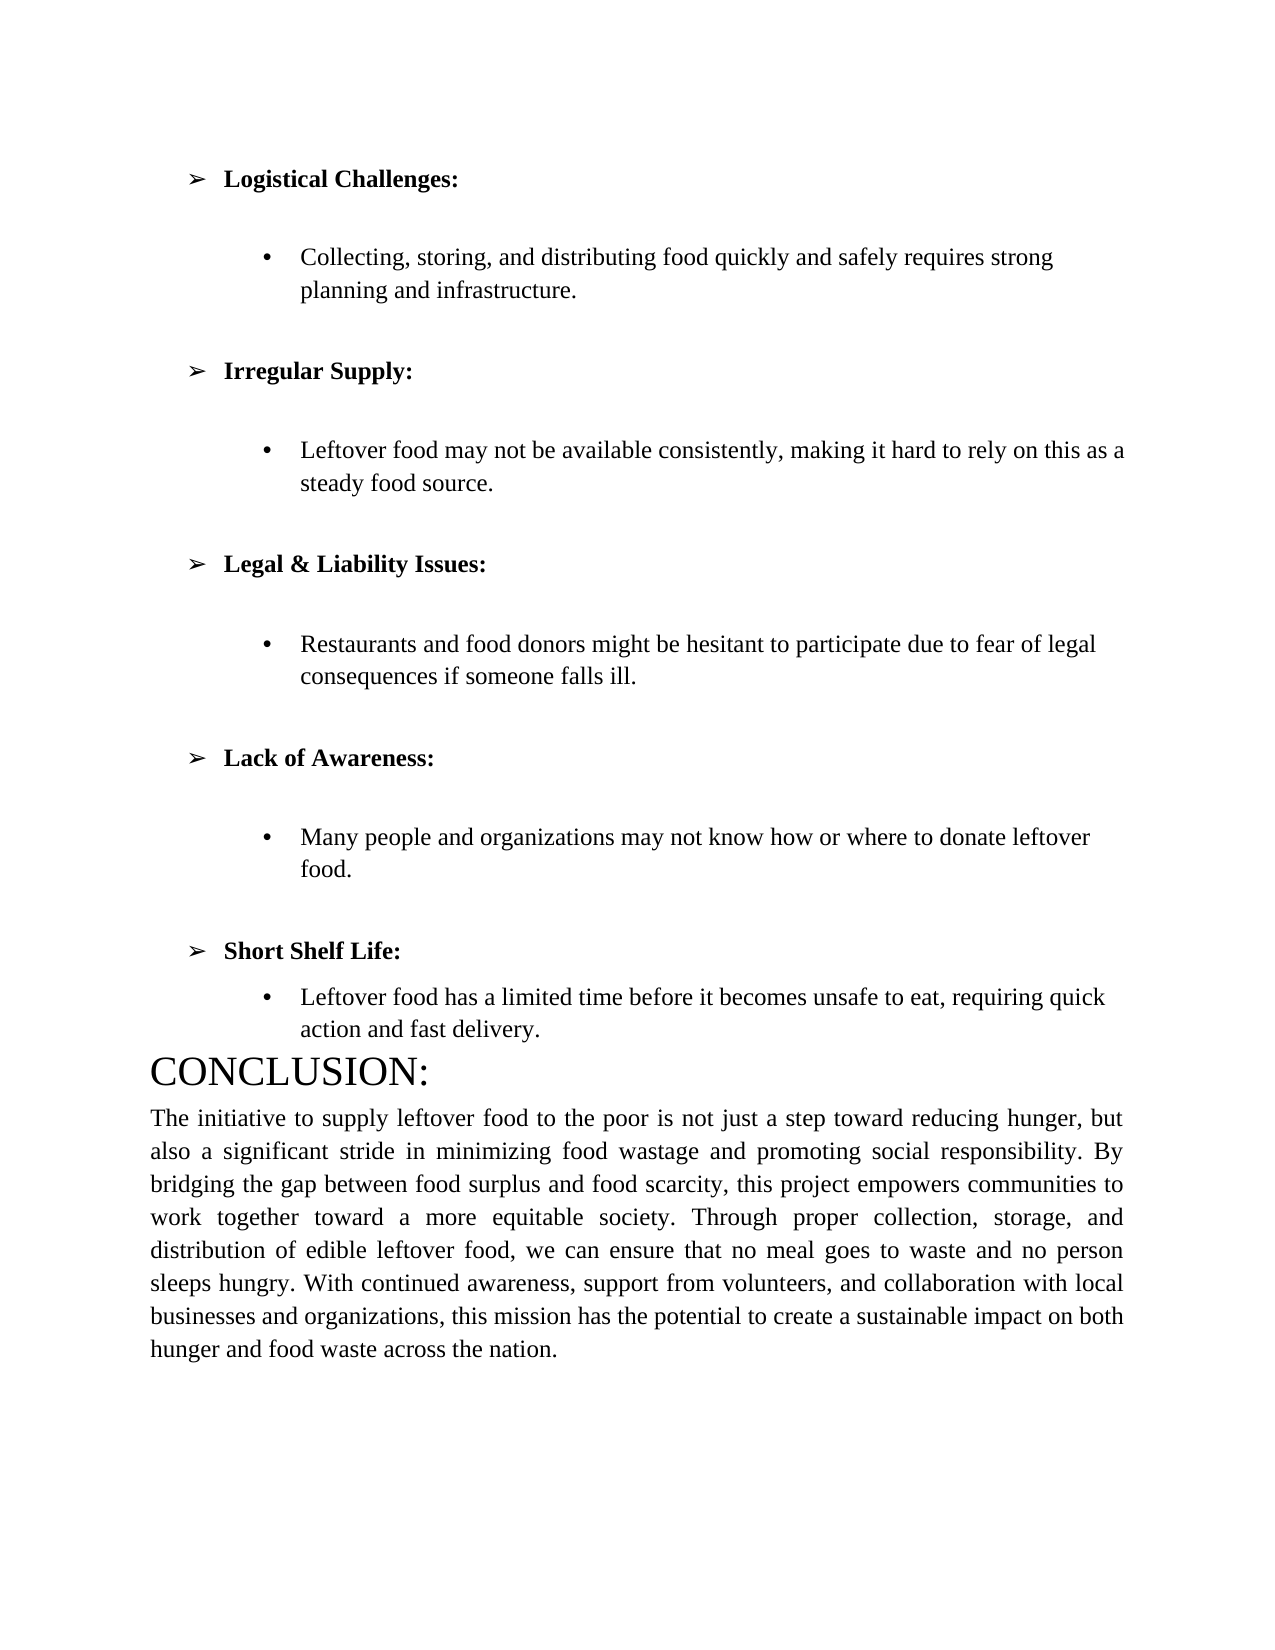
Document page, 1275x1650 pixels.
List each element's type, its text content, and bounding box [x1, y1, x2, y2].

list Legal & Liability Issues: [186, 536, 1263, 587]
list Many people and organizations may not know how or where to donate leftover food. [263, 822, 1133, 883]
list Logistical Challenges: [186, 150, 1263, 201]
list Lack of Awareness: [186, 729, 1263, 780]
list Leftover food may not be available consistently, making it hard to rely on this as a steady food source. [263, 436, 1133, 497]
list Irregular Supply: [186, 343, 1263, 394]
text The initiative to supply leftover food to the poor is not just a step toward reducing hunger, but also a significant stride in minimizing food wastage and promoting social responsibility. By bridging the gap between food surplus and food scarcity, this project empowers communities to work together toward a more equitable society. Through proper collection, storage, and distribution of edible leftover food, we can ensure that no meal goes to waste and no person sleeps hungry. With continued awareness, support from volunteers, and collaboration with local businesses and organizations, this mission has the potential to create a sustainable impact on both hunger and food waste across the nation. [150, 1103, 1125, 1363]
list Restaurants and food donors might be hesitant to participate due to fear of legal consequences if someone falls ill. [263, 629, 1133, 690]
list Leftover food has a limited time before it becomes unsafe to eat, requiring quick action and fast delivery. [263, 982, 1133, 1043]
list Short Shelf Life: [186, 922, 1263, 973]
list Collecting, storing, and distributing food quickly and safely requires strong planning and infrastructure. [263, 242, 1133, 303]
text CONCLUSION: [149, 1047, 1176, 1095]
